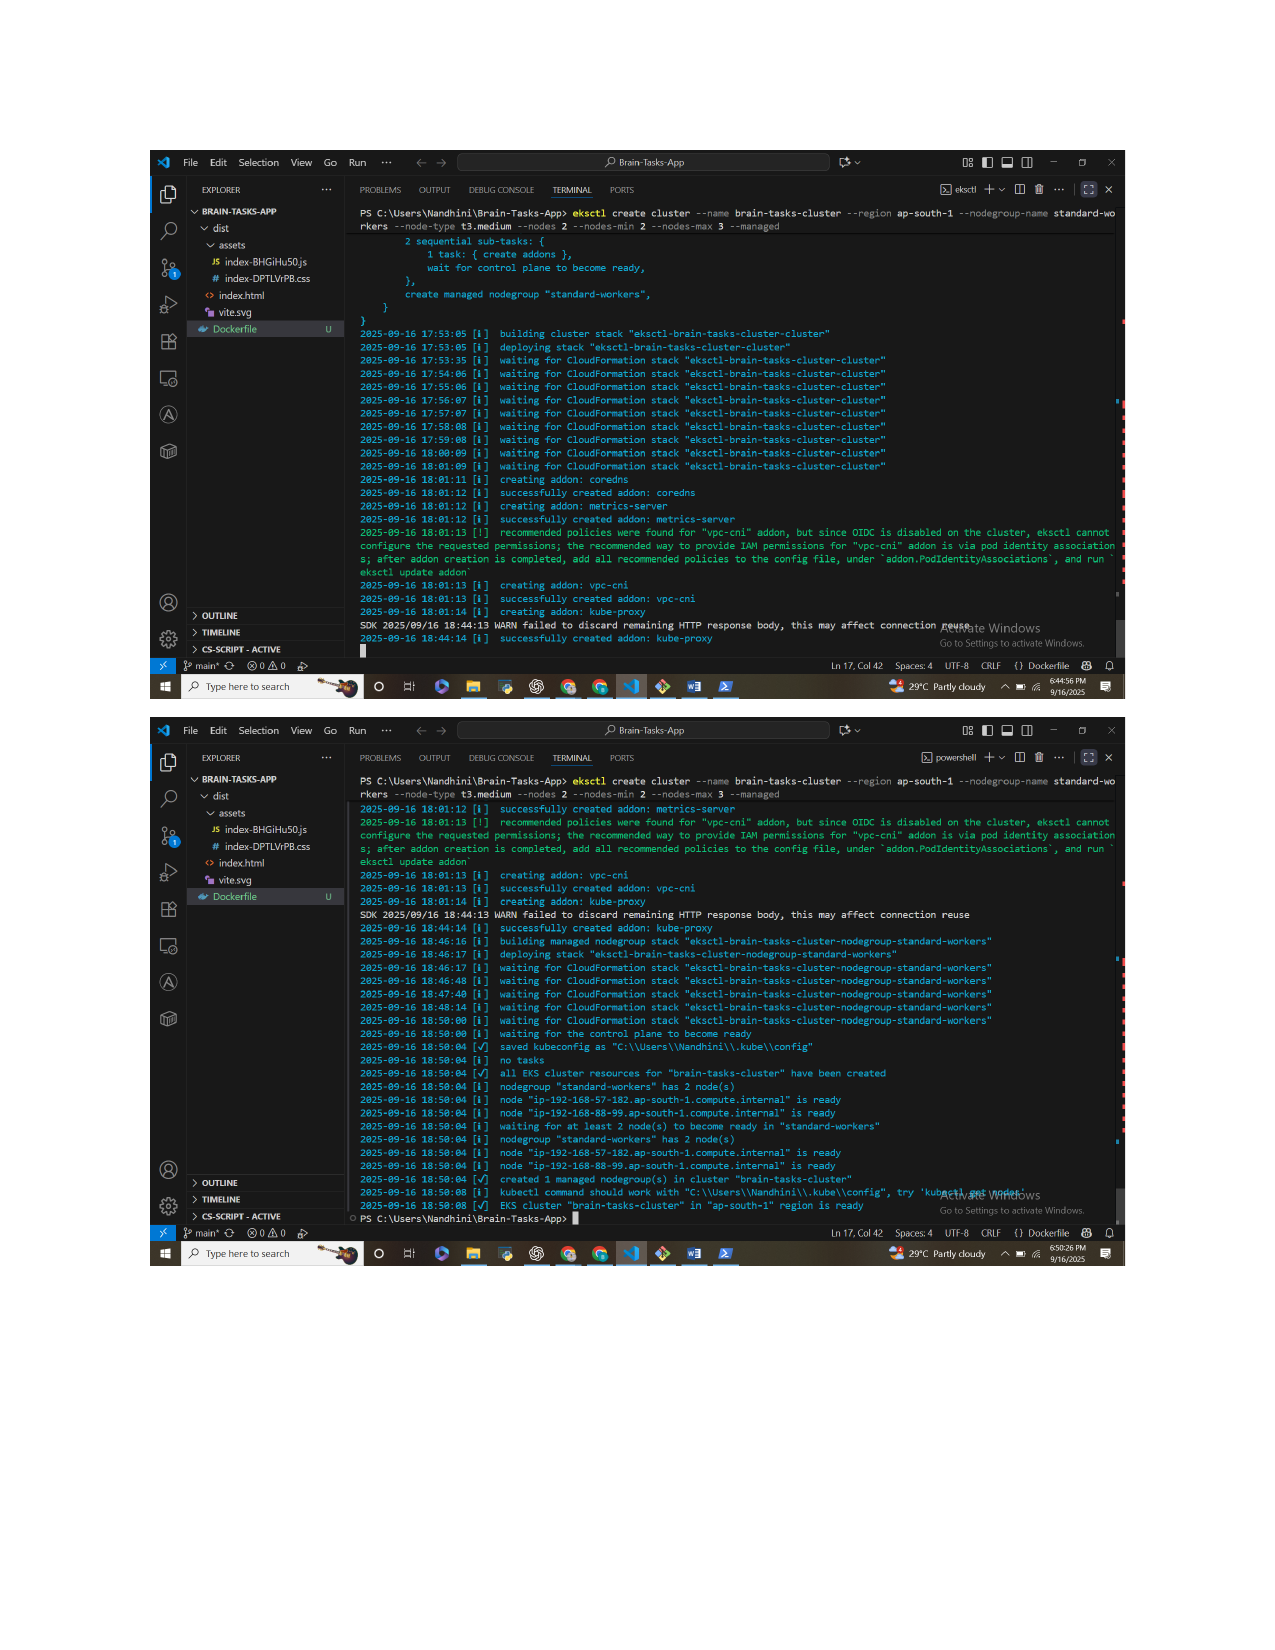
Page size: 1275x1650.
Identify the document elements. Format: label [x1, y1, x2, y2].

picture [150, 150, 1125, 699]
picture [150, 717, 1125, 1266]
